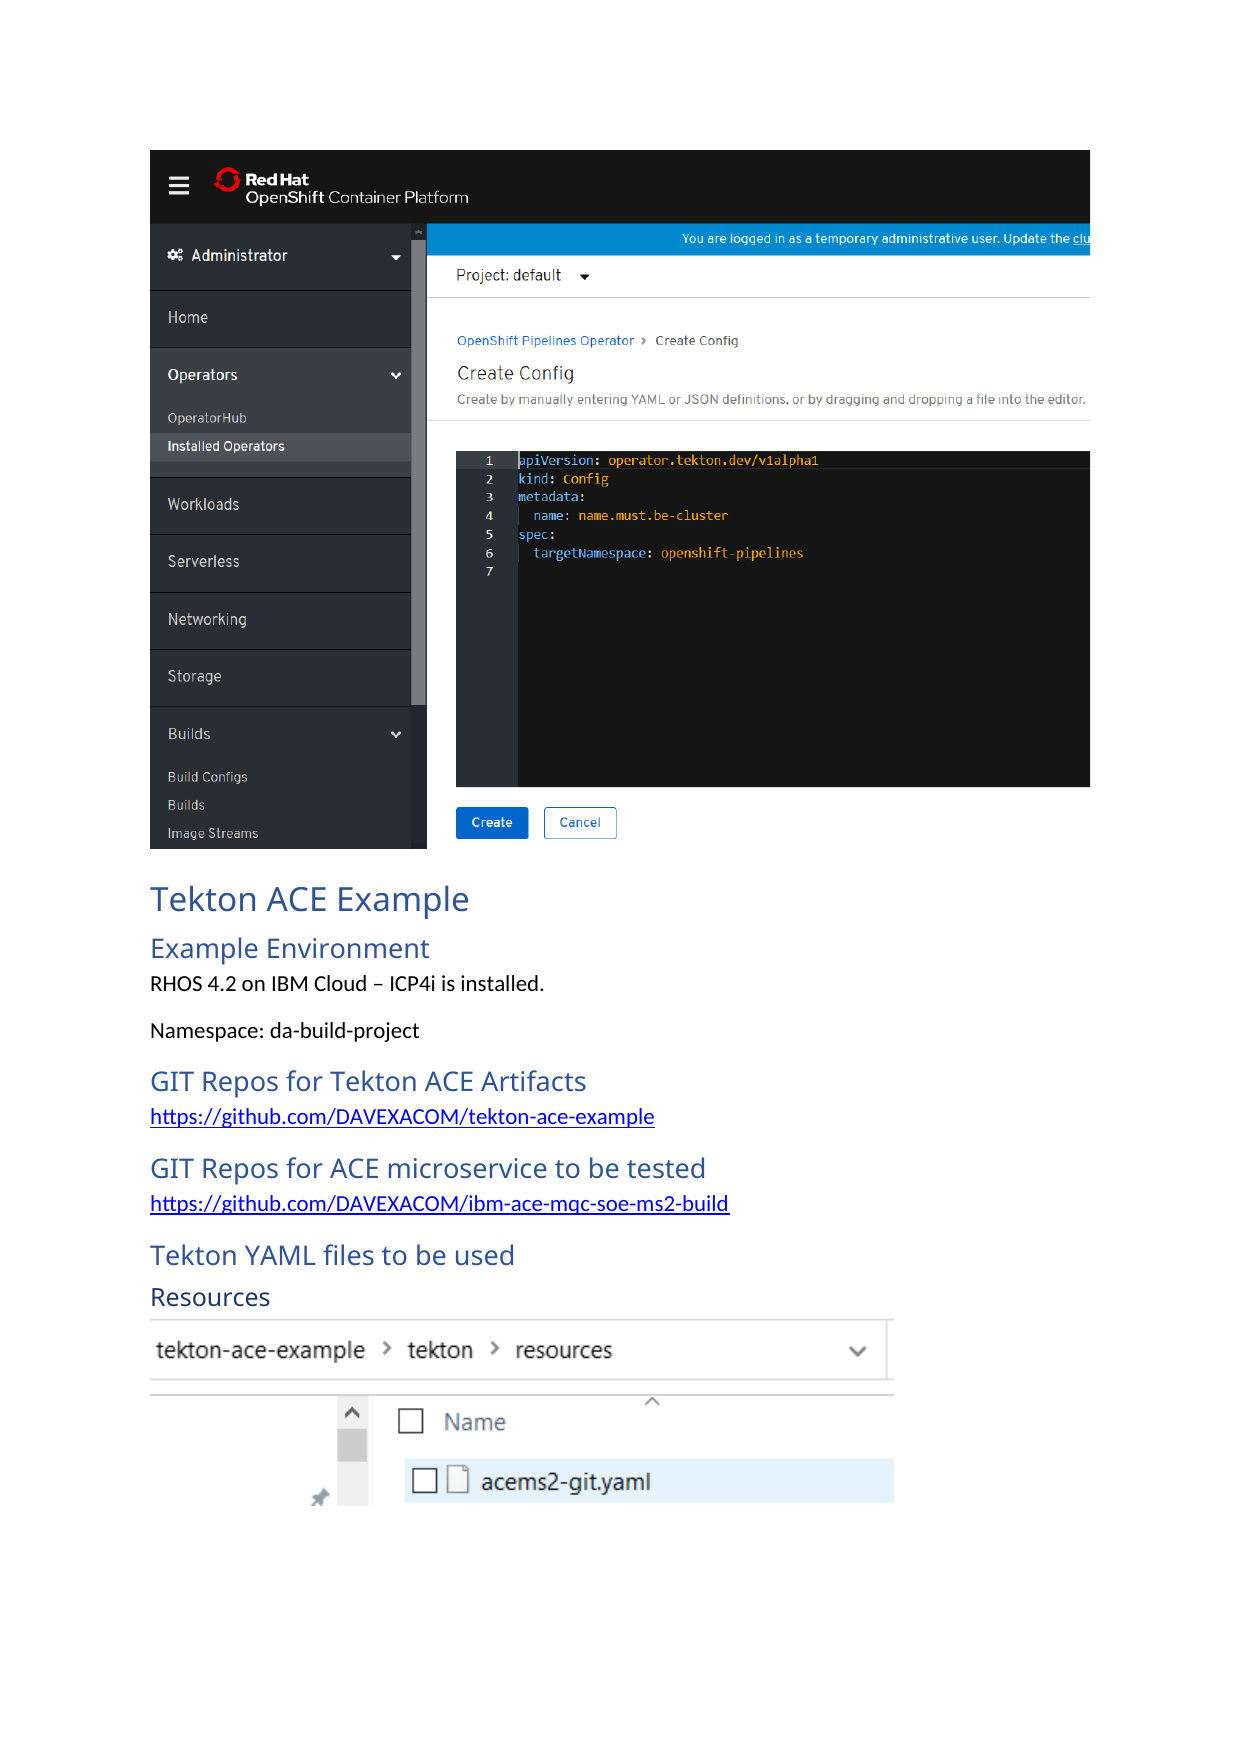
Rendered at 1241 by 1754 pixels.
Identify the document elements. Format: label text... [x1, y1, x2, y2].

text RHOS 4.2 on IBM Cloud – ICP4i is installed. [150, 969, 1090, 997]
subtitle Tekton ACE Example [150, 876, 1090, 921]
picture [150, 1316, 894, 1506]
subtitle GIT Repos for ACE microservice to be tested [150, 1149, 1090, 1186]
subtitle Resources [150, 1280, 1090, 1314]
text https://github.com/DAVEXACOM/tekton-ace-example [150, 1102, 1090, 1130]
text https://github.com/DAVEXACOM/ibm-ace-mqc-soe-ms2-build [150, 1189, 1090, 1217]
subtitle GIT Repos for Tekton ACE Artifacts [150, 1063, 1090, 1099]
picture [150, 150, 1091, 849]
subtitle Example Environment [150, 929, 1090, 966]
text Namespace: da-build-project [150, 1016, 1090, 1044]
subtitle Tekton YAML files to be used [150, 1236, 1090, 1273]
